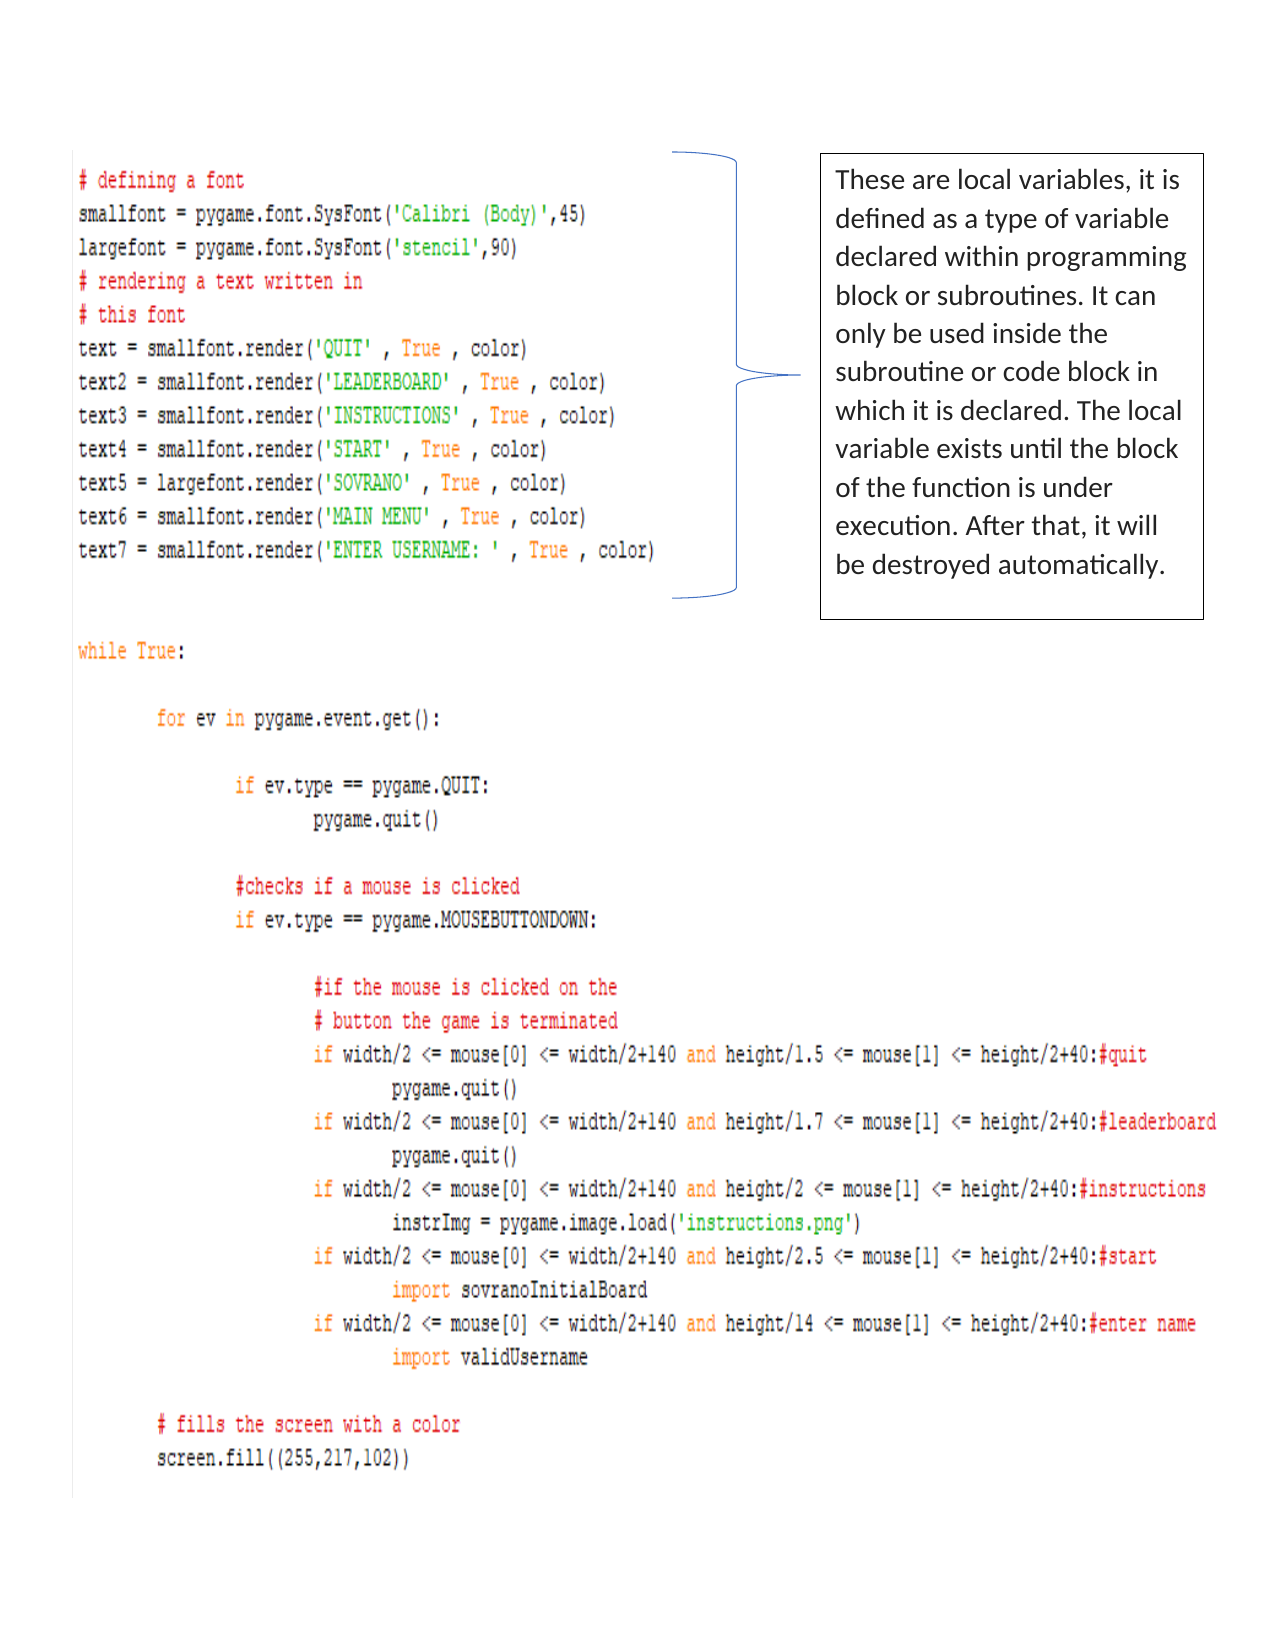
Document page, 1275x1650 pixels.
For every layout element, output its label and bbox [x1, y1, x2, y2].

picture [72, 150, 1267, 1498]
